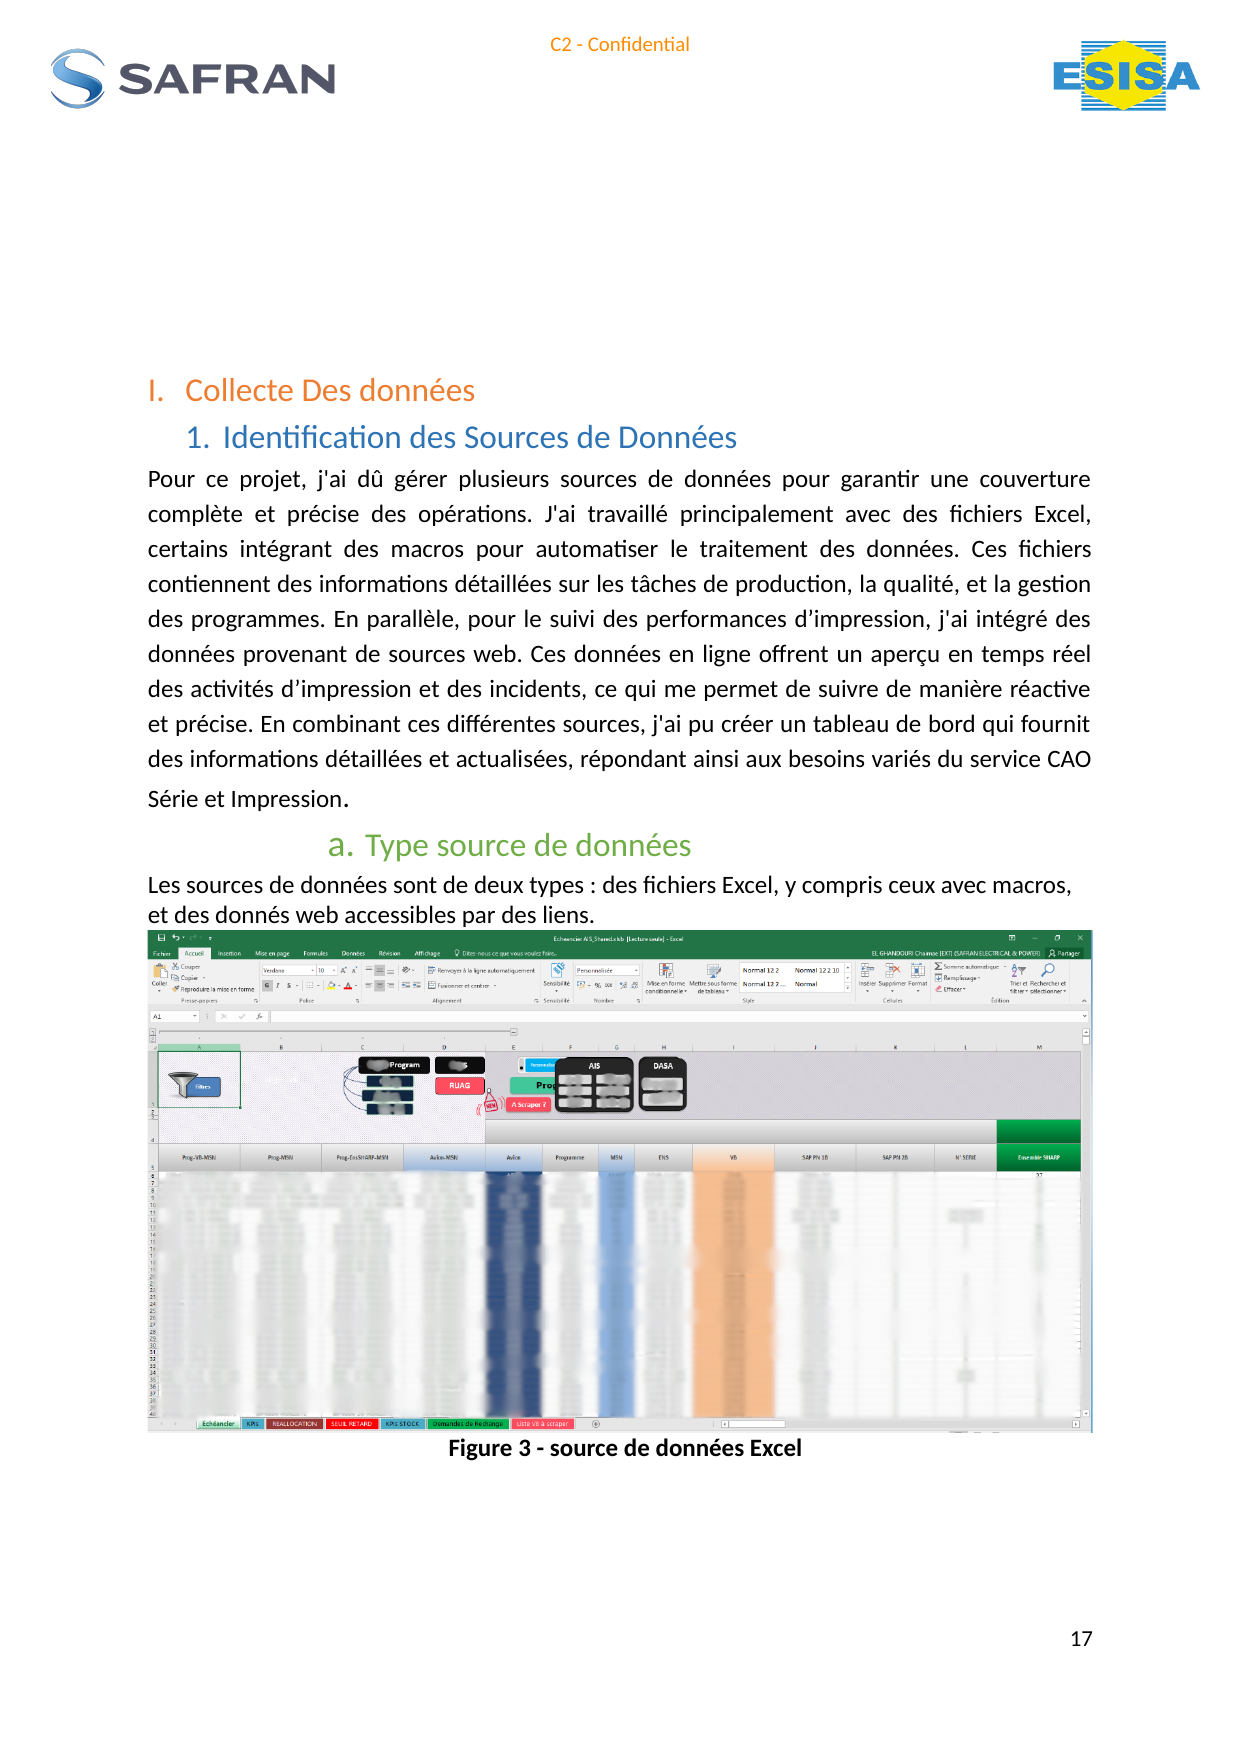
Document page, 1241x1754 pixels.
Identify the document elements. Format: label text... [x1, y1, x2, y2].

list Type source de données [327, 819, 1093, 865]
list Les sources de données sont de deux types : des fichiers Excel, y compris ceux avec macros, et des donnés web accessibles par des liens. [148, 869, 1093, 930]
list Identification des Sources de Données [185, 416, 1093, 457]
text Figure 3 - source de données Excel [443, 1433, 1093, 1463]
picture [147, 930, 1093, 1433]
list Collecte Des données [148, 369, 1093, 410]
picture [22, 20, 363, 137]
picture [1050, 9, 1206, 148]
list Pour ce projet, j'ai dû gérer plusieurs sources de données pour garantir une couverture complète et précise des opérations. J'ai travaillé principalement avec des fichiers Excel, certains intégrant des macros pour automatiser le traitement des données. Ces fichiers contiennent des informations détaillées sur les tâches de production, la qualité, et la gestion des programmes. En parallèle, pour le suivi des performances d’impression, j'ai intégré des données provenant de sources web. Ces données en ligne offrent un aperçu en temps réel des activités d’impression et des incidents, ce qui me permet de suivre de manière réactive et précise. En combinant ces différentes sources, j'ai pu créer un tableau de bord qui fournit des informations détaillées et actualisées, répondant ainsi aux besoins variés du service CAO Série et Impression. [148, 463, 1093, 814]
